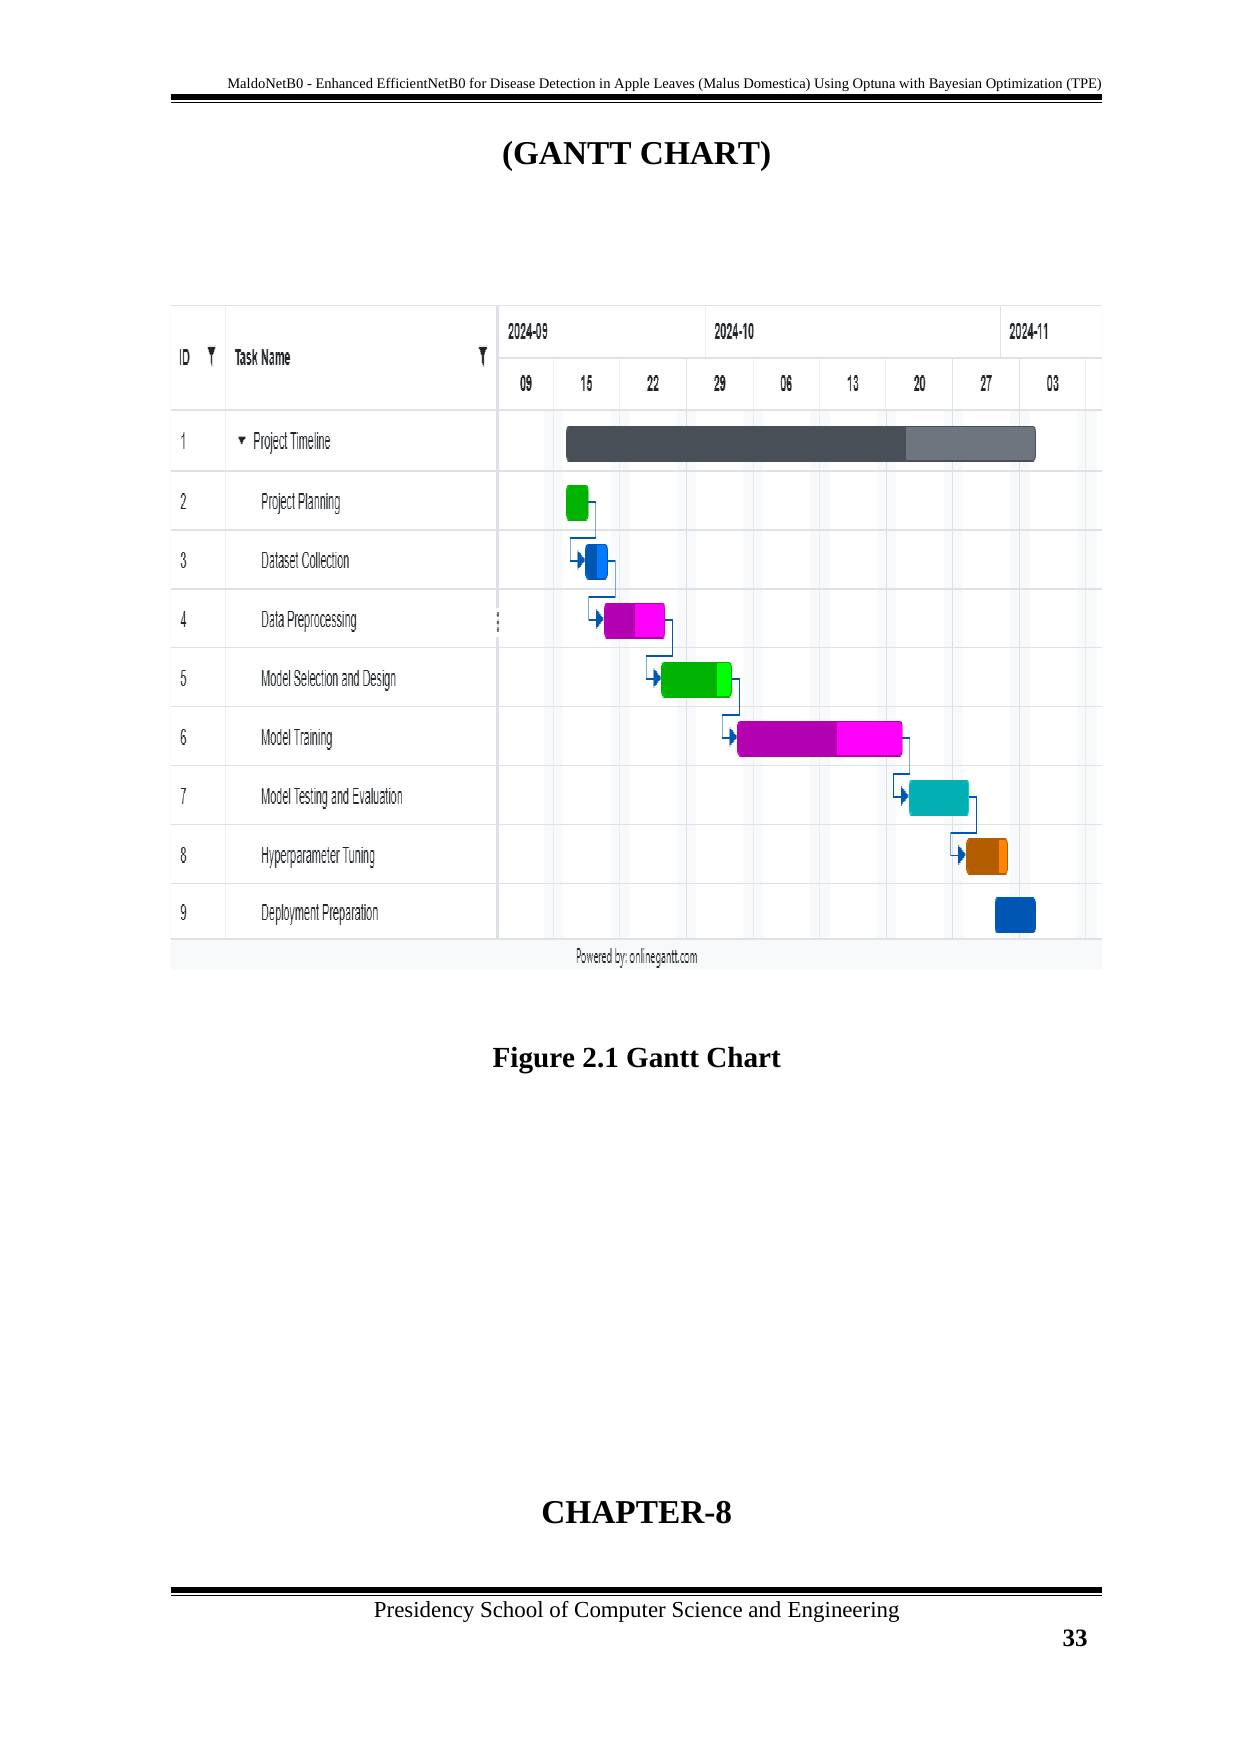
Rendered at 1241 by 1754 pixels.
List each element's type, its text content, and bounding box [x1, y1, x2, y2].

text Figure 2.1 Gantt Chart [171, 1040, 1102, 1073]
picture [170, 305, 1103, 970]
text (GANTT CHART) [171, 133, 1102, 171]
text CHAPTER-8 [171, 1493, 1102, 1531]
